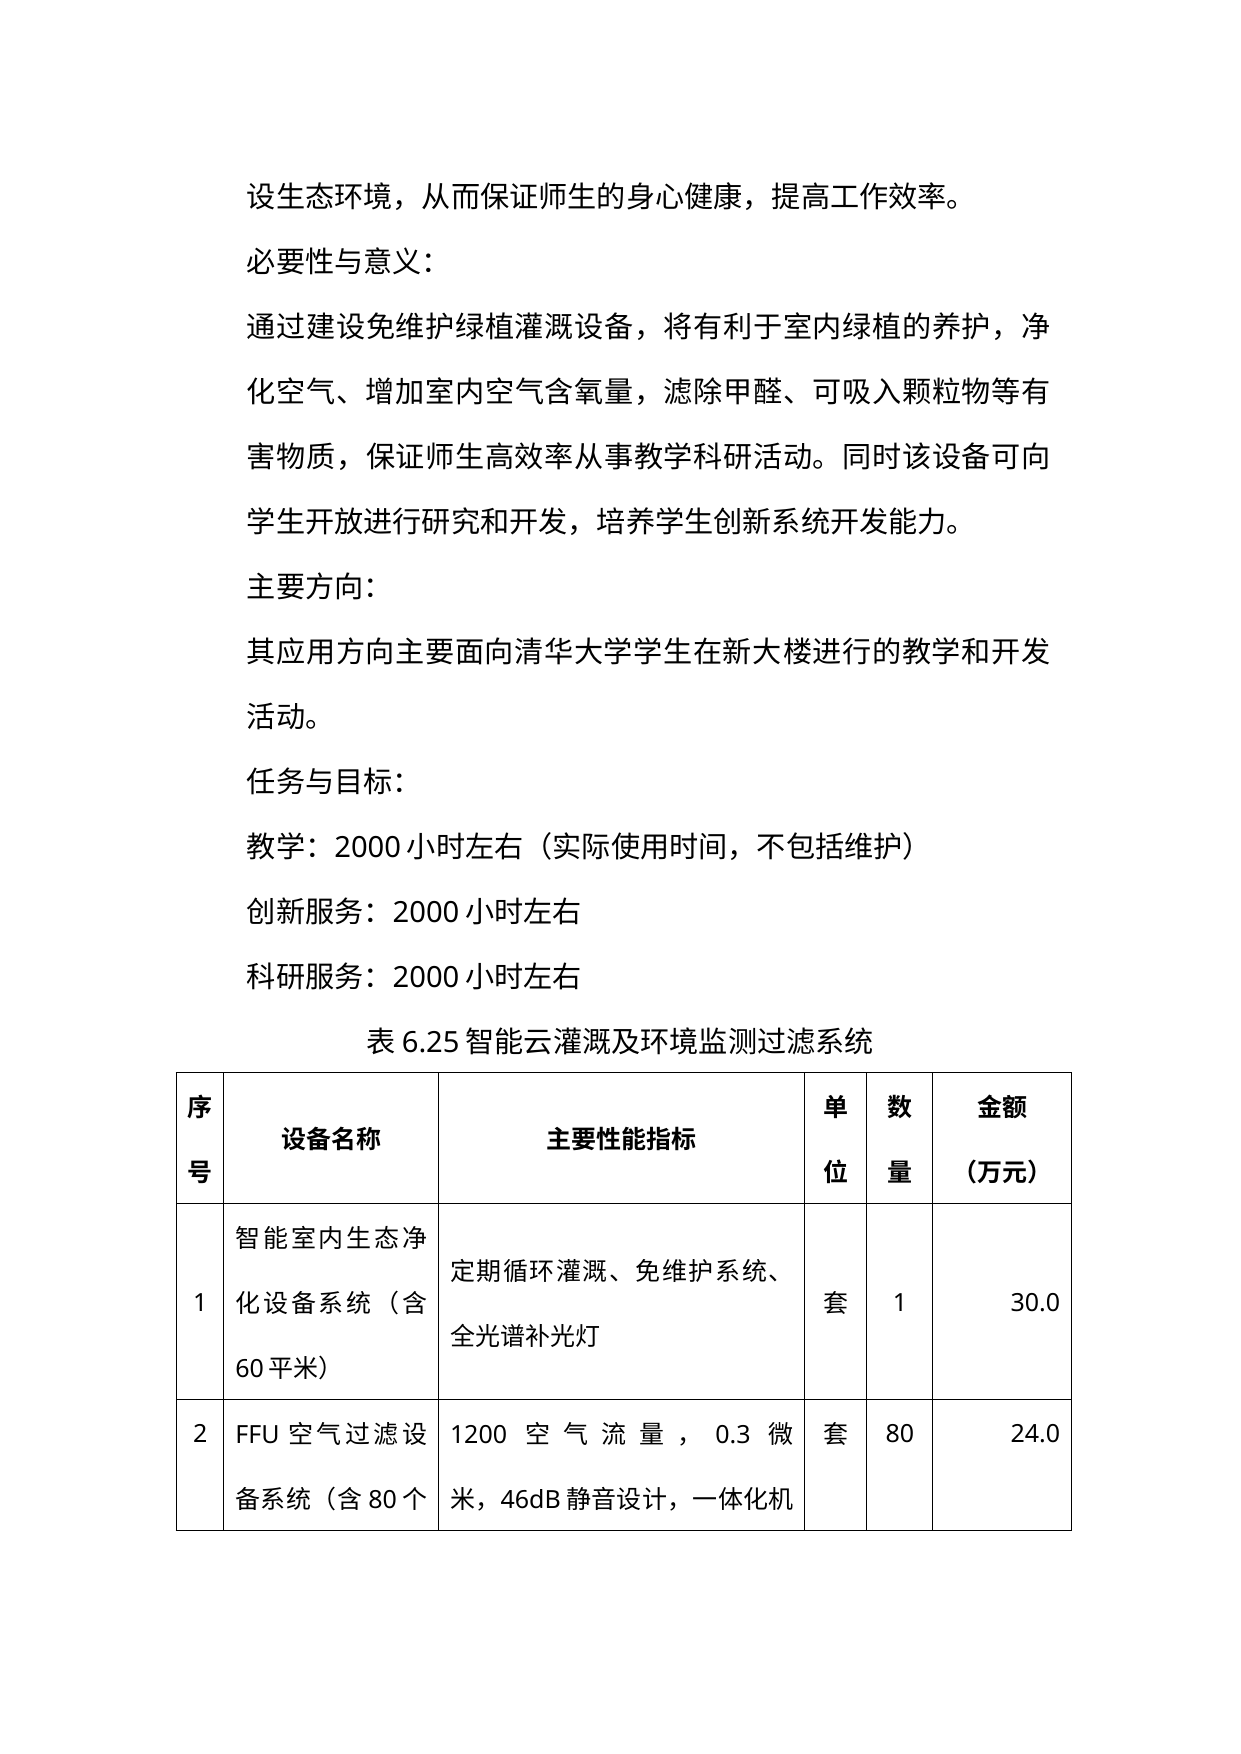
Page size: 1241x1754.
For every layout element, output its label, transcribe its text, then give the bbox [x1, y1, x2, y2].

text 其应用方向主要面向清华大学学生在新大楼进行的教学和开发活动。 [247, 617, 1053, 747]
text 任务与目标： [247, 747, 1053, 812]
table_cell 80 [867, 1400, 932, 1530]
table_cell 1 [867, 1204, 932, 1399]
table_header 金额 （万元） [933, 1073, 1071, 1203]
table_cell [439, 1400, 804, 1530]
table_header 单位 [805, 1073, 866, 1203]
table_cell 套 [805, 1400, 866, 1530]
text 必要性与意义： [247, 227, 1053, 292]
table_cell FFU空气过滤设备系统（含80个位置） [224, 1400, 438, 1530]
table_header 数量 [867, 1073, 932, 1203]
text 表6.25智能云灌溉及环境监测过滤系统 [187, 1007, 1053, 1072]
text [247, 162, 1053, 227]
table_cell 套 [805, 1204, 866, 1399]
table_cell 定期循环灌溉、免维护系统、全光谱补光灯 [439, 1204, 804, 1399]
text 主要方向： [247, 552, 1053, 617]
table_header 主要性能指标 [439, 1073, 804, 1203]
table_cell 2 [177, 1400, 223, 1530]
table_cell 30.0 [933, 1204, 1071, 1399]
text 科研服务：2000小时左右 [247, 942, 1053, 1007]
text 通过建设免维护绿植灌溉设备，将有利于室内绿植的养护，净化空气、增加室内空气含氧量，滤除甲醛、可吸入颗粒物等有害物质，保证师生高效率从事教学科研活动。同时该设备可向学生开放进行研究和开发，培养学生创新系统开发能力。 [247, 292, 1053, 552]
text 创新服务：2000小时左右 [247, 877, 1053, 942]
text 教学：2000小时左右（实际使用时间，不包括维护） [247, 812, 1053, 877]
table_cell 1 [177, 1204, 223, 1399]
table_cell 智能室内生态净化设备系统（含60平米） [224, 1204, 438, 1399]
table_header 序号 [177, 1073, 223, 1203]
table_header 设备名称 [224, 1073, 438, 1203]
table_cell 24.0 [933, 1400, 1071, 1530]
